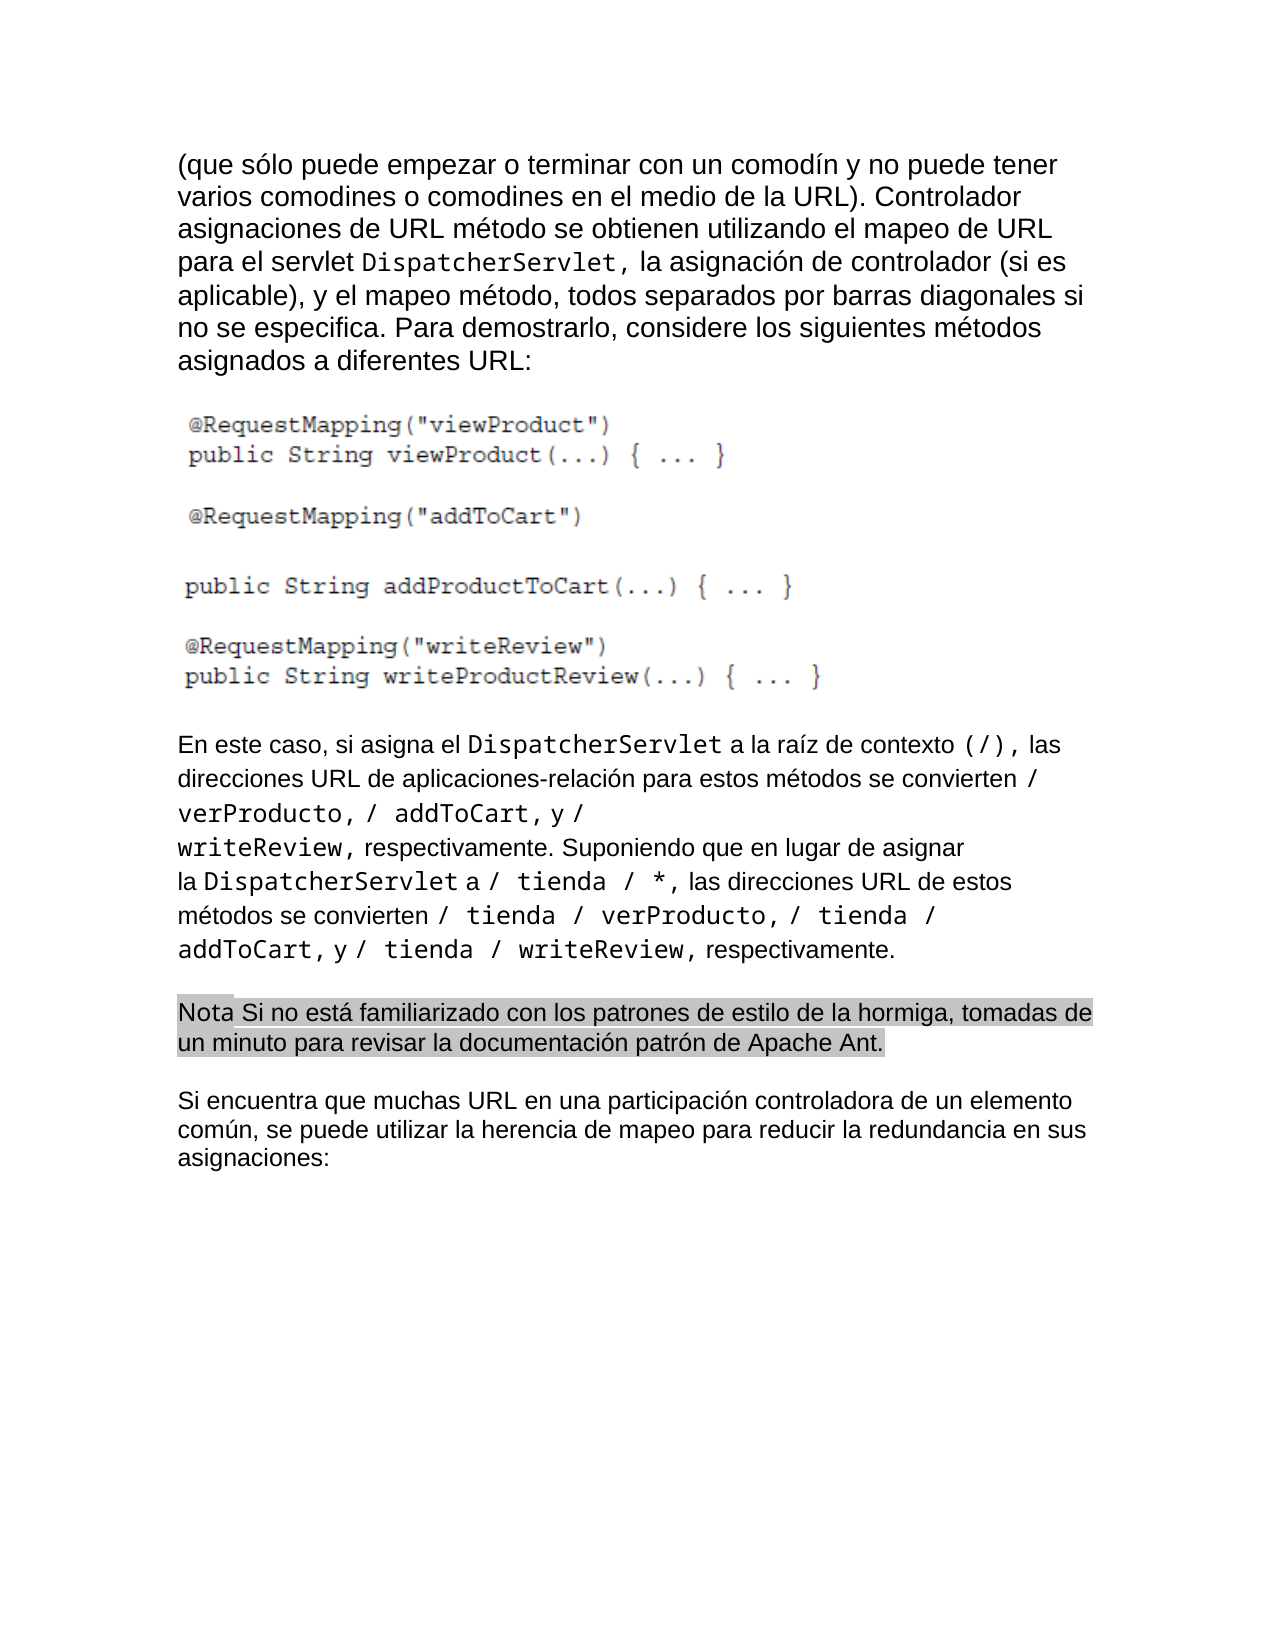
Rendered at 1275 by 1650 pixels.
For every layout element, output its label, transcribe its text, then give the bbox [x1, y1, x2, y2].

picture [177, 404, 849, 701]
text Si encuentra que muchas URL en una participación controladora de un elemento común, se puede utilizar la herencia de mapeo para reducir la redundancia en sus asignaciones: [177, 1086, 1098, 1172]
text En este caso, si asigna el DispatcherServlet a la raíz de contexto (/), las direcciones URL de aplicaciones-relación para estos métodos se convierten / verProducto, / addToCart, y / writeReview, respectivamente. Suponiendo que en lugar de asignar la DispatcherServlet a / tienda / *, las direcciones URL de estos métodos se convierten / tienda / verProducto, / tienda / addToCart, y / tienda / writeReview, respectivamente. [177, 727, 1098, 966]
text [177, 148, 1098, 376]
text Nota Si no está familiarizado con los patrones de estilo de la hormiga, tomadas de un minuto para revisar la documentación patrón de Apache Ant. [234, 994, 1098, 1057]
